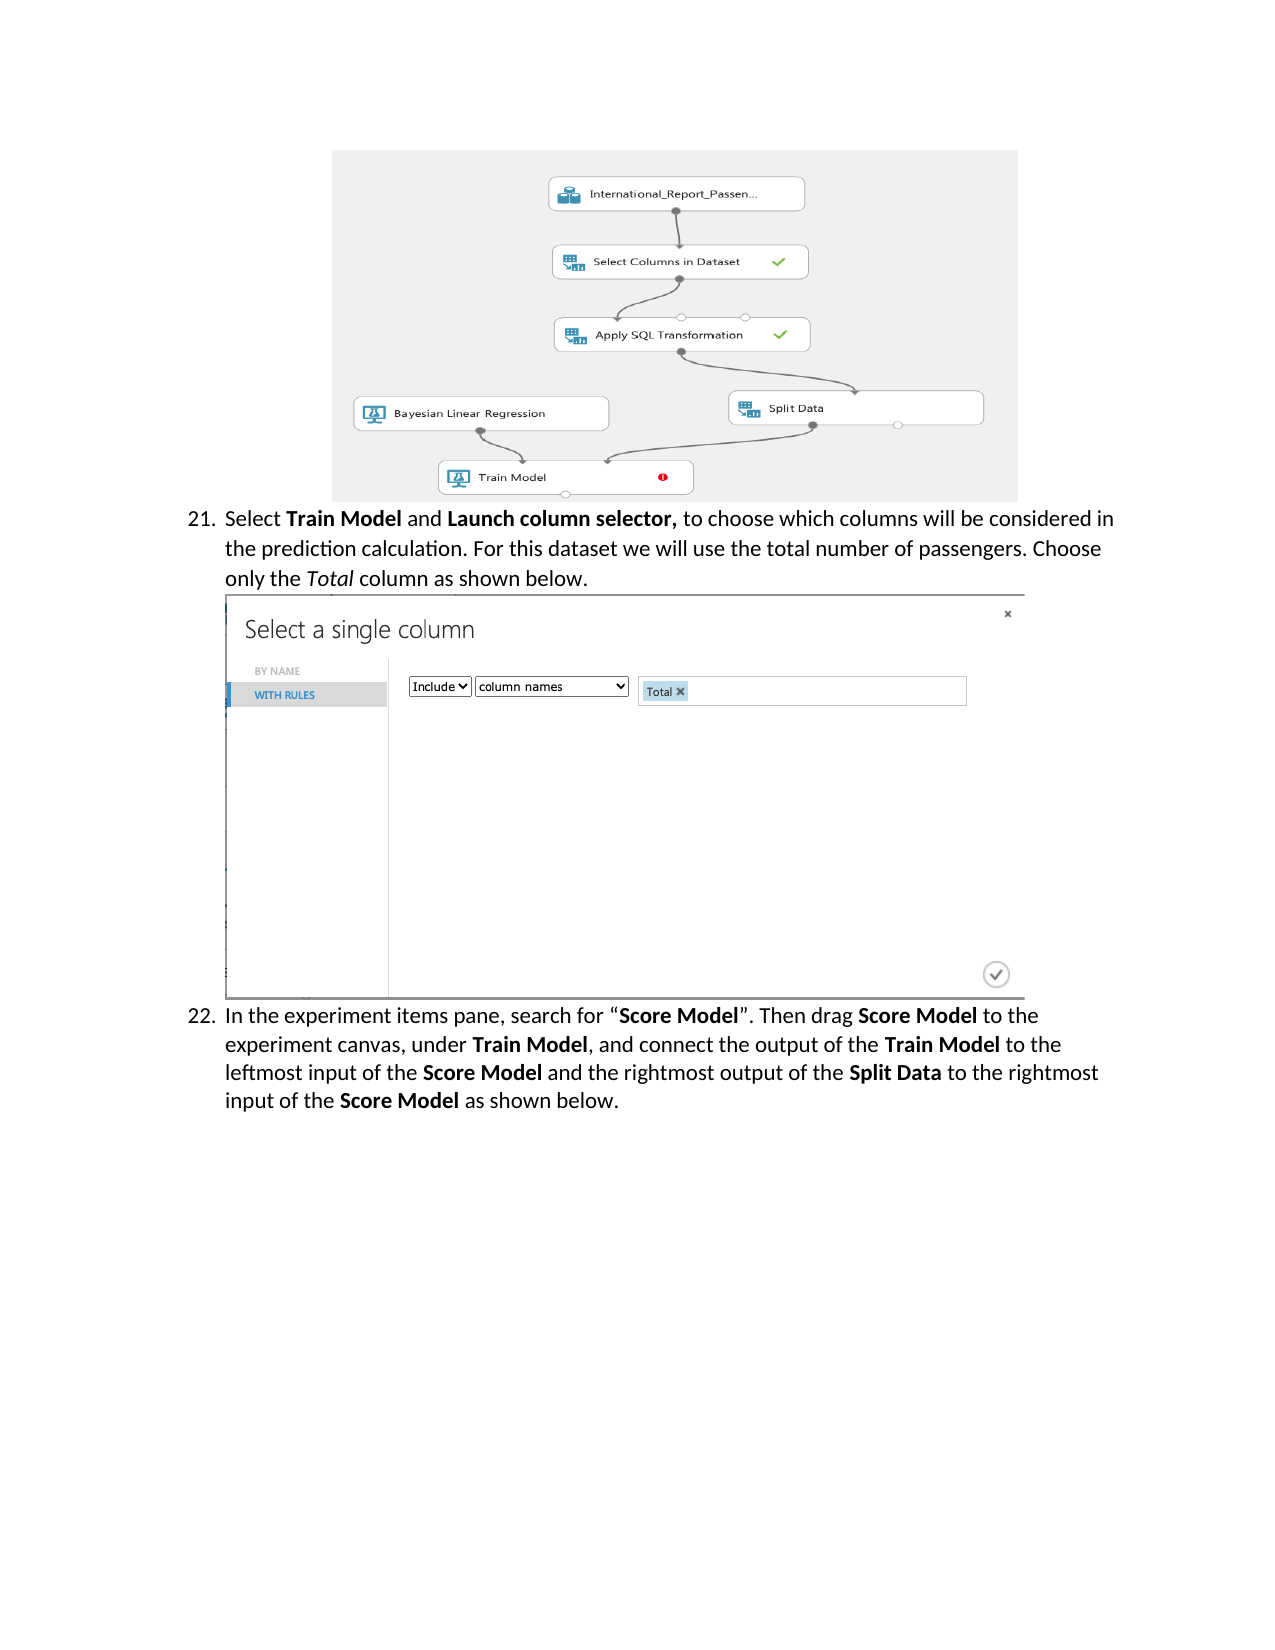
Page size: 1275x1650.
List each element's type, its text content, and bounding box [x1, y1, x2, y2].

list In the experiment items pane, search for “Score Model”. Then drag Score Model to the experiment canvas, under Train Model, and connect the output of the Train Model to the leftmost input of the Score Model and the rightmost output of the Split Data to the rightmost input of the Score Model as shown below. [187, 1002, 1125, 1114]
picture [225, 594, 1025, 1000]
picture [332, 150, 1018, 502]
list Select Train Model and Launch column selector, to choose which columns will be considered in the prediction calculation. For this dataset we will use the total number of passengers. Choose only the Total column as shown below. [187, 504, 1125, 592]
